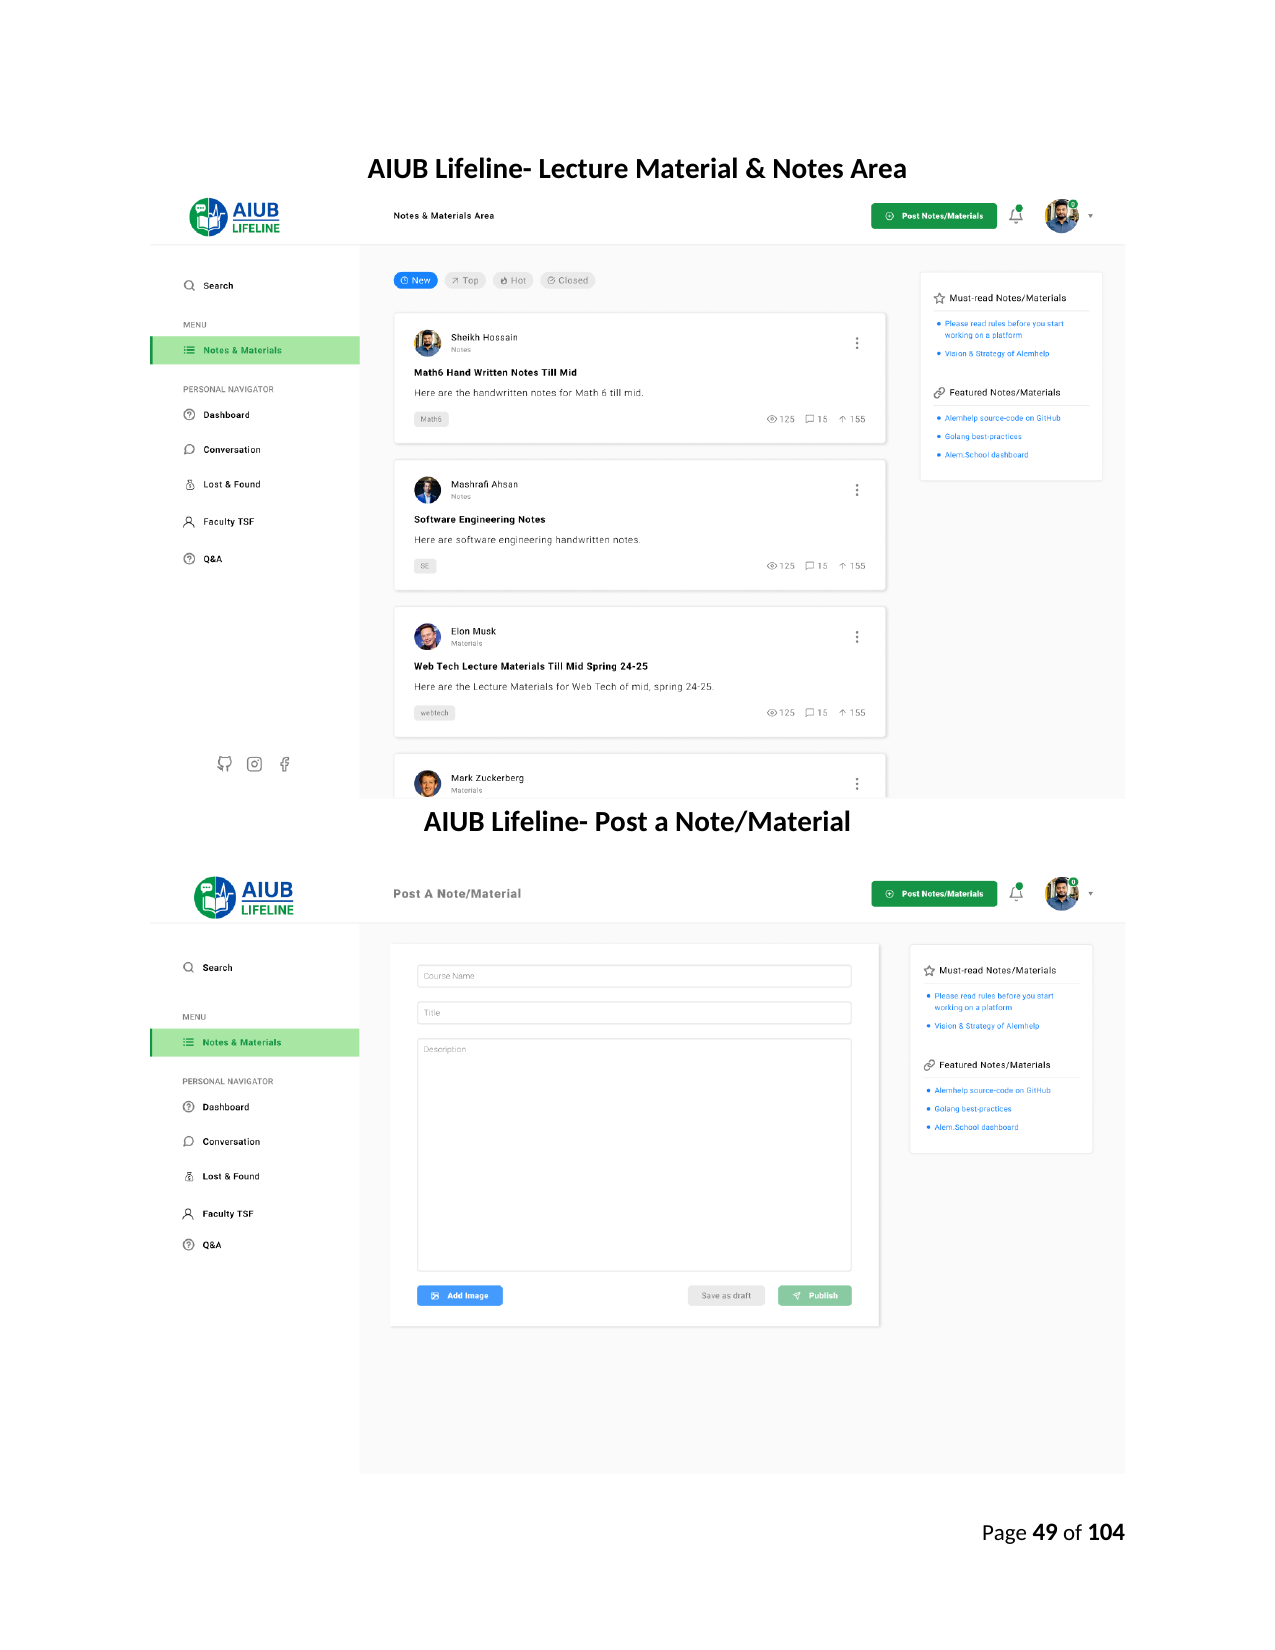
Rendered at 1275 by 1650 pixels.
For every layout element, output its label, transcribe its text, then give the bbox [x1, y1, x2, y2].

picture [150, 189, 1125, 799]
picture [150, 865, 1125, 1474]
text AIUB Lifeline- Lecture Material & Notes Area AIUB Lifeline- Post a Note/Material [150, 799, 1125, 839]
text AIUB Lifeline- Lecture Material & Notes Area AIUB Lifeline- Post a Note/Material [150, 150, 1125, 189]
